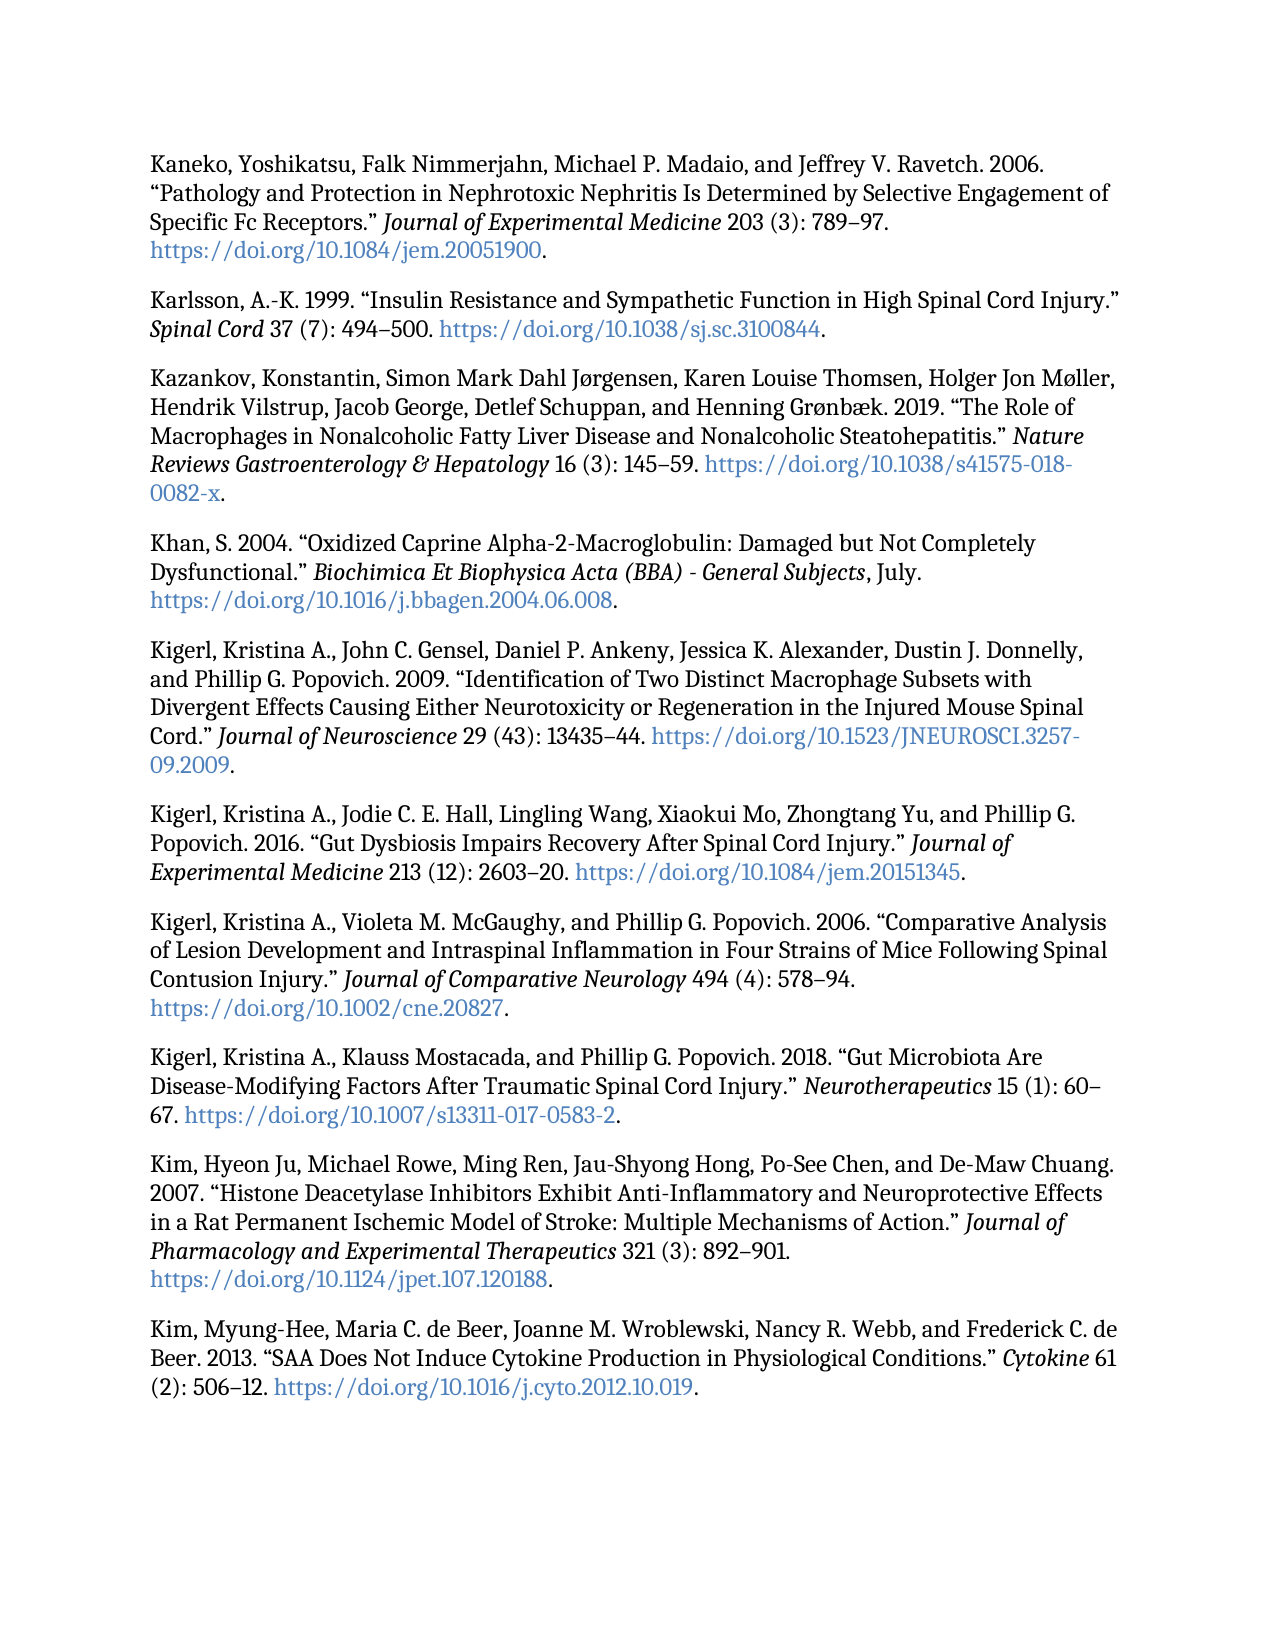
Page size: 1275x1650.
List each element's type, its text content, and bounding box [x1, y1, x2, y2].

text Kim, Hyeon Ju, Michael Rowe, Ming Ren, Jau-Shyong Hong, Po-See Chen, and De-Maw Chuang. 2007. “Histone Deacetylase Inhibitors Exhibit Anti-Inflammatory and Neuroprotective Effects in a Rat Permanent Ischemic Model of Stroke: Multiple Mechanisms of Action.” Journal of Pharmacology and Experimental Therapeutics 321 (3): 892–901. https://doi.org/10.1124/jpet.107.120188. [150, 1150, 1125, 1294]
text Kigerl, Kristina A., John C. Gensel, Daniel P. Ankeny, Jessica K. Alexander, Dustin J. Donnelly, and Phillip G. Popovich. 2009. “Identification of Two Distinct Macrophage Subsets with Divergent Effects Causing Either Neurotoxicity or Regeneration in the Injured Mouse Spinal Cord.” Journal of Neuroscience 29 (43): 13435–44. https://doi.org/10.1523/JNEUROSCI.3257-09.2009. [150, 636, 1125, 779]
text Karlsson, A.-K. 1999. “Insulin Resistance and Sympathetic Function in High Spinal Cord Injury.” Spinal Cord 37 (7): 494–500. https://doi.org/10.1038/sj.sc.3100844. [150, 286, 1125, 343]
text Kim, Myung-Hee, Maria C. de Beer, Joanne M. Wroblewski, Nancy R. Webb, and Frederick C. de Beer. 2013. “SAA Does Not Induce Cytokine Production in Physiological Conditions.” Cytokine 61 (2): 506–12. https://doi.org/10.1016/j.cyto.2012.10.019. [150, 1315, 1125, 1401]
text Kigerl, Kristina A., Violeta M. McGaughy, and Phillip G. Popovich. 2006. “Comparative Analysis of Lesion Development and Intraspinal Inflammation in Four Strains of Mice Following Spinal Contusion Injury.” Journal of Comparative Neurology 494 (4): 578–94. https://doi.org/10.1002/cne.20827. [150, 907, 1125, 1022]
text Kaneko, Yoshikatsu, Falk Nimmerjahn, Michael P. Madaio, and Jeffrey V. Ravetch. 2006. “Pathology and Protection in Nephrotoxic Nephritis Is Determined by Selective Engagement of Specific Fc Receptors.” Journal of Experimental Medicine 203 (3): 789–97. https://doi.org/10.1084/jem.20051900. [150, 150, 1125, 265]
text Kazankov, Konstantin, Simon Mark Dahl Jørgensen, Karen Louise Thomsen, Holger Jon Møller, Hendrik Vilstrup, Jacob George, Detlef Schuppan, and Henning Grønbæk. 2019. “The Role of Macrophages in Nonalcoholic Fatty Liver Disease and Nonalcoholic Steatohepatitis.” Nature Reviews Gastroenterology & Hepatology 16 (3): 145–59. https://doi.org/10.1038/s41575-018-0082-x. [150, 364, 1125, 508]
text Kigerl, Kristina A., Klauss Mostacada, and Phillip G. Popovich. 2018. “Gut Microbiota Are Disease-Modifying Factors After Traumatic Spinal Cord Injury.” Neurotherapeutics 15 (1): 60–67. https://doi.org/10.1007/s13311-017-0583-2. [150, 1043, 1125, 1129]
text Kigerl, Kristina A., Jodie C. E. Hall, Lingling Wang, Xiaokui Mo, Zhongtang Yu, and Phillip G. Popovich. 2016. “Gut Dysbiosis Impairs Recovery After Spinal Cord Injury.” Journal of Experimental Medicine 213 (12): 2603–20. https://doi.org/10.1084/jem.20151345. [150, 800, 1125, 887]
text Khan, S. 2004. “Oxidized Caprine Alpha-2-Macroglobulin: Damaged but Not Completely Dysfunctional.” Biochimica Et Biophysica Acta (BBA) - General Subjects, July. https://doi.org/10.1016/j.bbagen.2004.06.008. [150, 529, 1125, 615]
